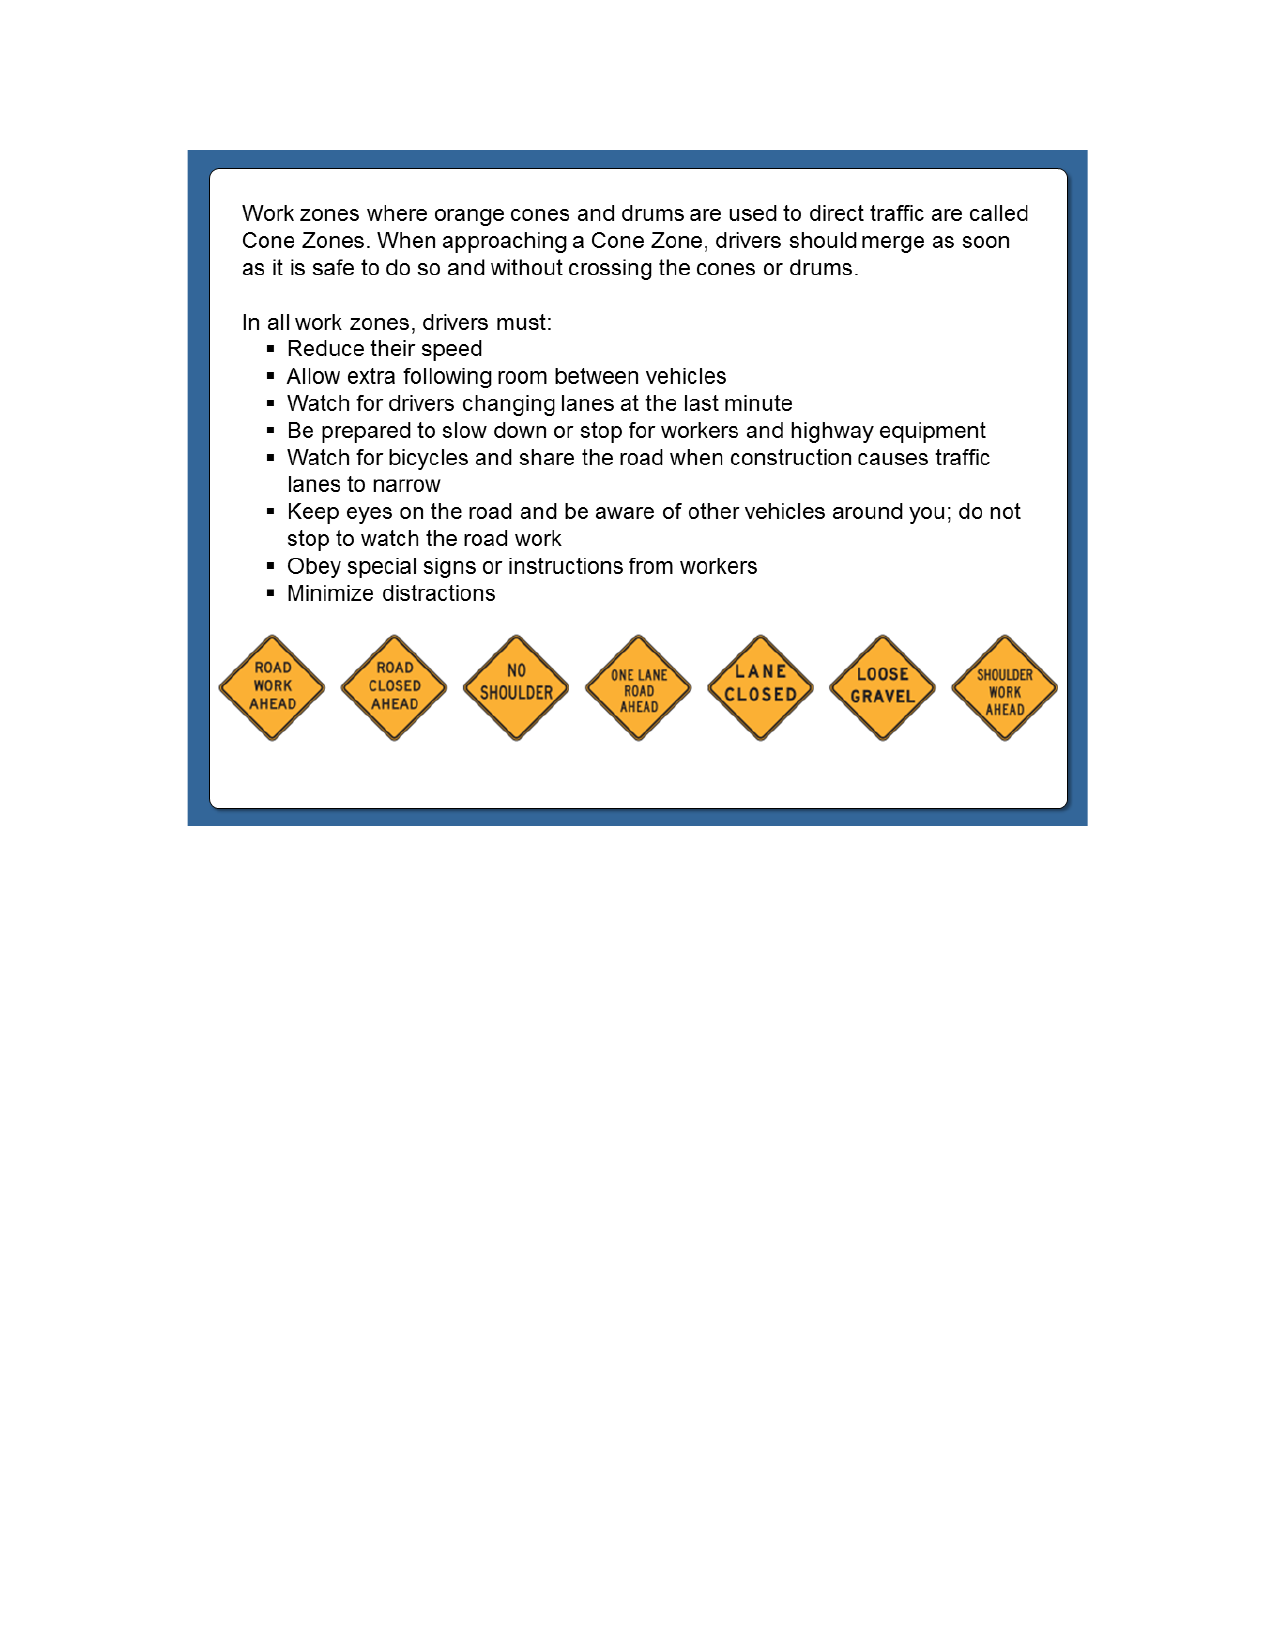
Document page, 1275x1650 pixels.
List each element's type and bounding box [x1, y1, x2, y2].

picture [187, 150, 1088, 826]
